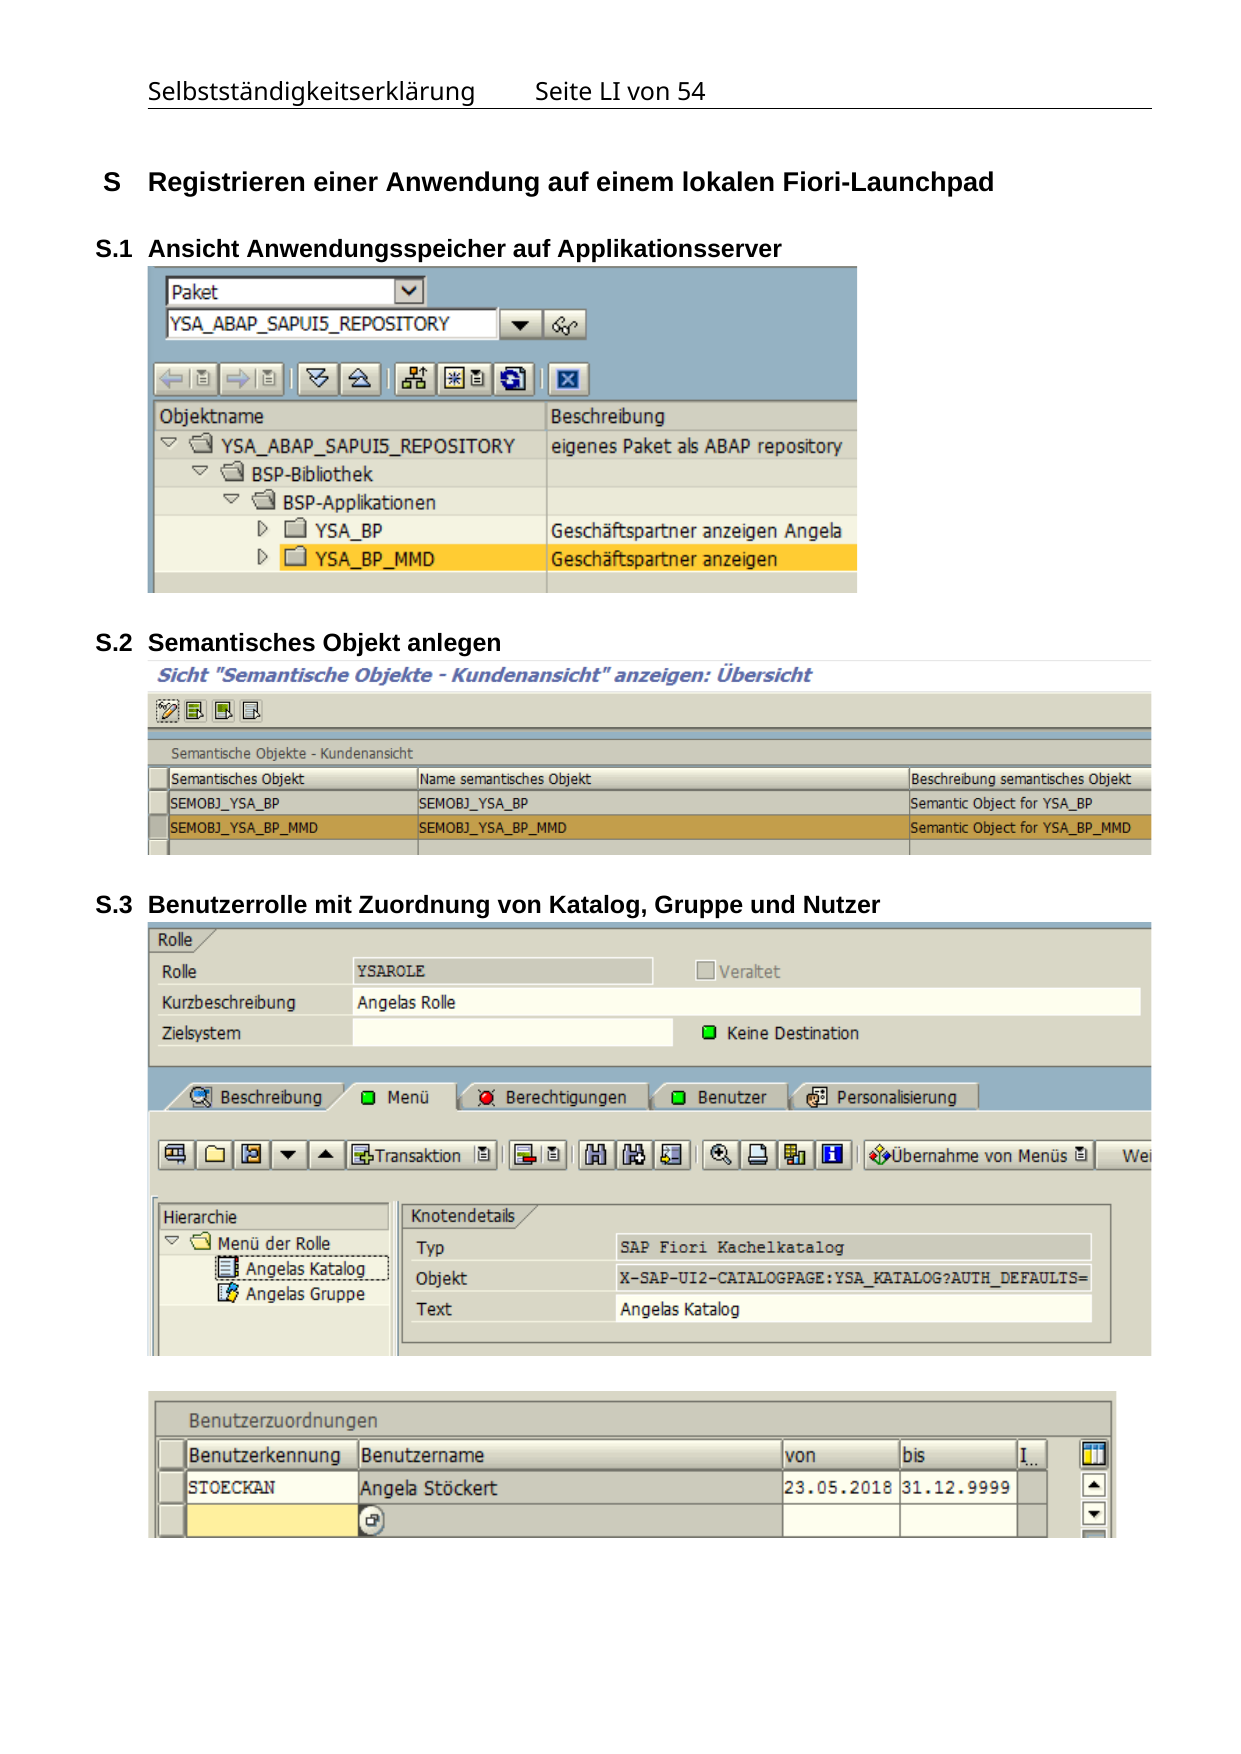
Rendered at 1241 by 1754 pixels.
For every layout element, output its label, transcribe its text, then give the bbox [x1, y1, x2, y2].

picture [147, 922, 1152, 1356]
picture [147, 660, 1152, 855]
picture [147, 1391, 1117, 1538]
picture [147, 266, 858, 593]
text Ansicht Anwendungsspeicher auf Applikationsserver [95, 234, 1152, 262]
text Benutzerrolle mit Zuordnung von Katalog, Gruppe und Nutzer [95, 889, 1152, 918]
text Semantisches Objekt anlegen [95, 628, 1152, 657]
text Registrieren einer Anwendung auf einem lokalen Fiori-Launchpad [103, 166, 1152, 197]
